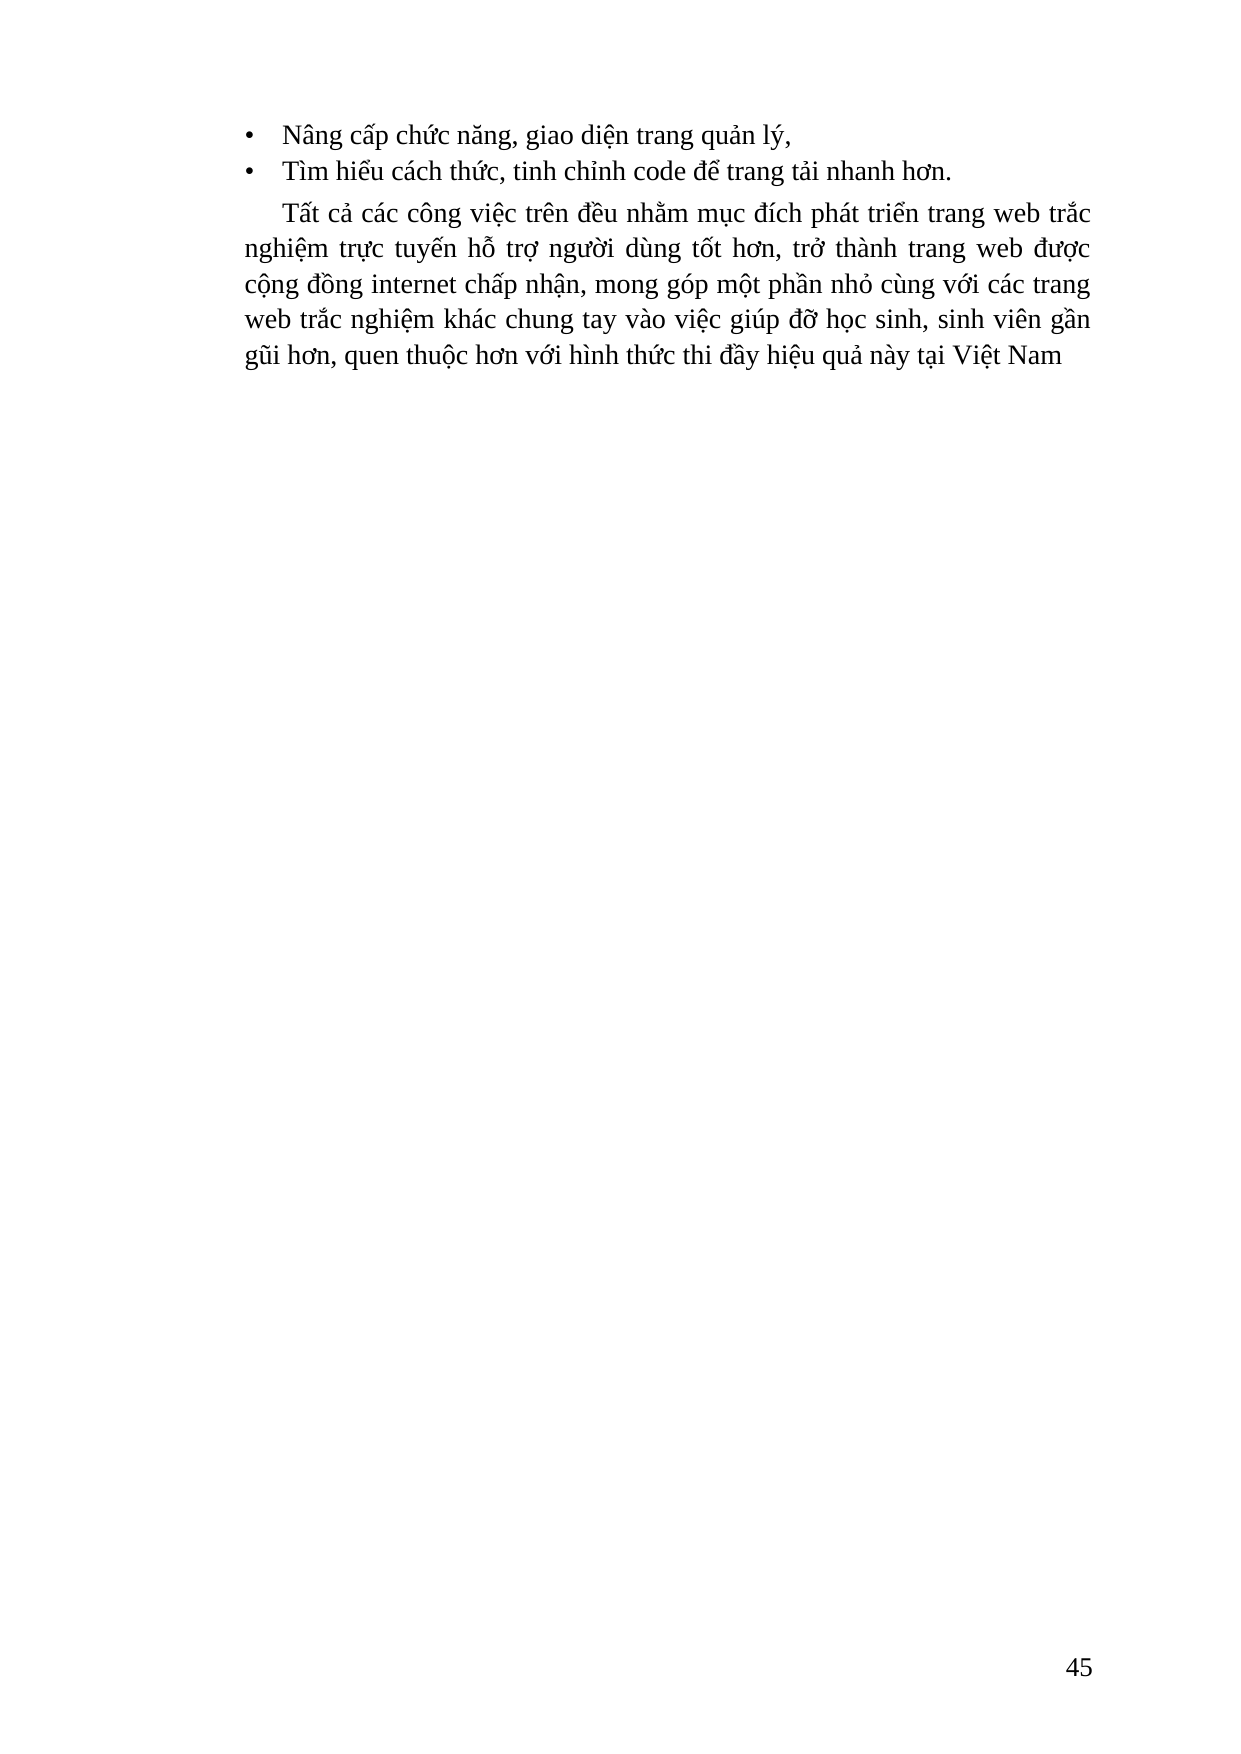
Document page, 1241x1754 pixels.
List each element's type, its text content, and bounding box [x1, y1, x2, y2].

text Tất cả các công việc trên đều nhằm mục đích phát triển trang web trắc nghiệm trực tuyến hỗ trợ người dùng tốt hơn, trở thành trang web được cộng đồng internet chấp nhận, mong góp một phần nhỏ cùng với các trang web trắc nghiệm khác chung tay vào việc giúp đỡ học sinh, sinh viên gần gũi hơn, quen thuộc hơn với hình thức thi đầy hiệu quả này tại Việt Nam [244, 196, 1092, 371]
list Tìm hiểu cách thức, tinh chỉnh code để trang tải nhanh hơn. [244, 154, 1092, 186]
list Nâng cấp chức năng, giao diện trang quản lý, [244, 118, 1092, 151]
